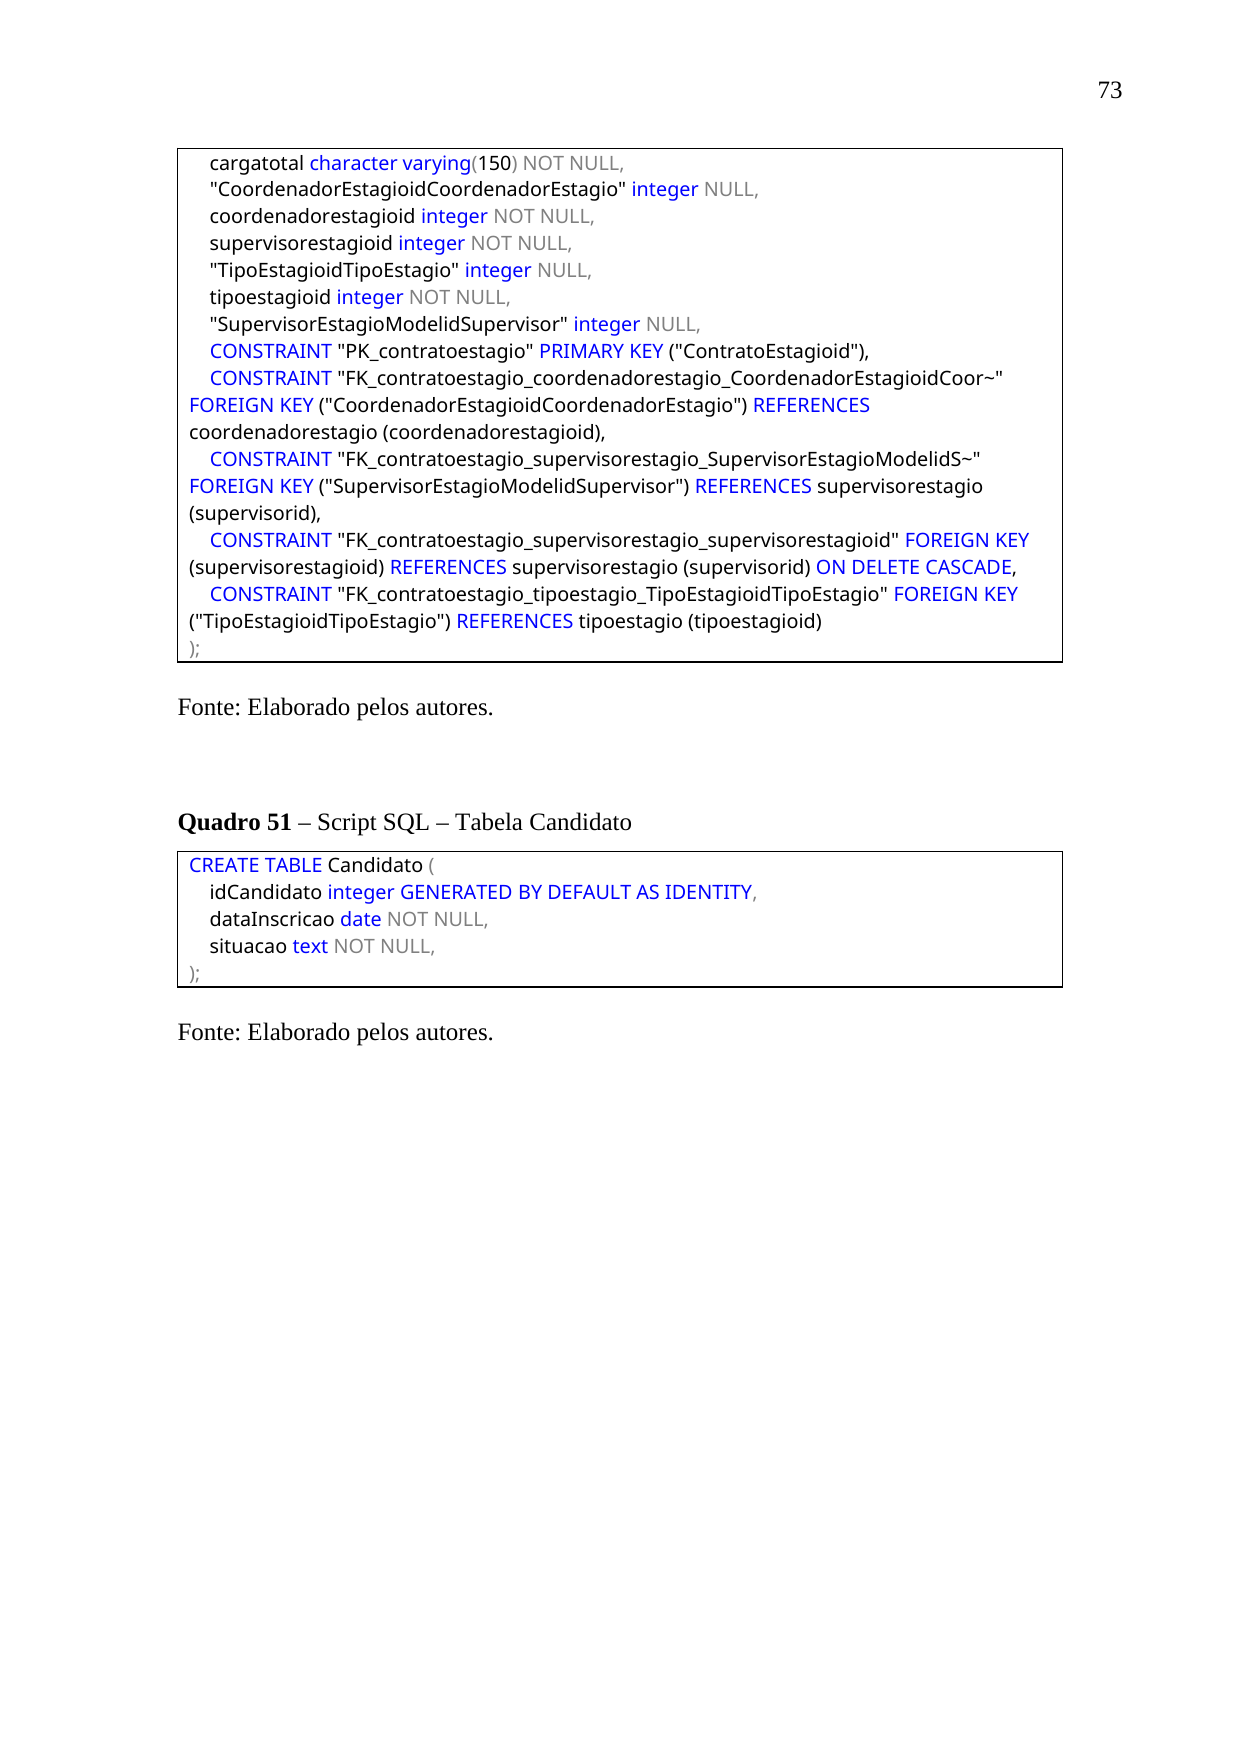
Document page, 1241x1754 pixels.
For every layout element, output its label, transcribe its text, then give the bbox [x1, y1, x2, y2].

table_header CREATE TABLE Candidato ( idCandidato integer GENERATED BY DEFAULT AS IDENTITY, dataInscricao date NOT NULL, situacao text NOT NULL, ); [178, 852, 1062, 986]
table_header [178, 149, 1062, 661]
text Fonte: Elaborado pelos autores. [177, 1017, 1122, 1045]
text Fonte: Elaborado pelos autores. [177, 692, 1122, 720]
text Quadro 51 – Script SQL – Tabela Candidato [177, 807, 1122, 836]
